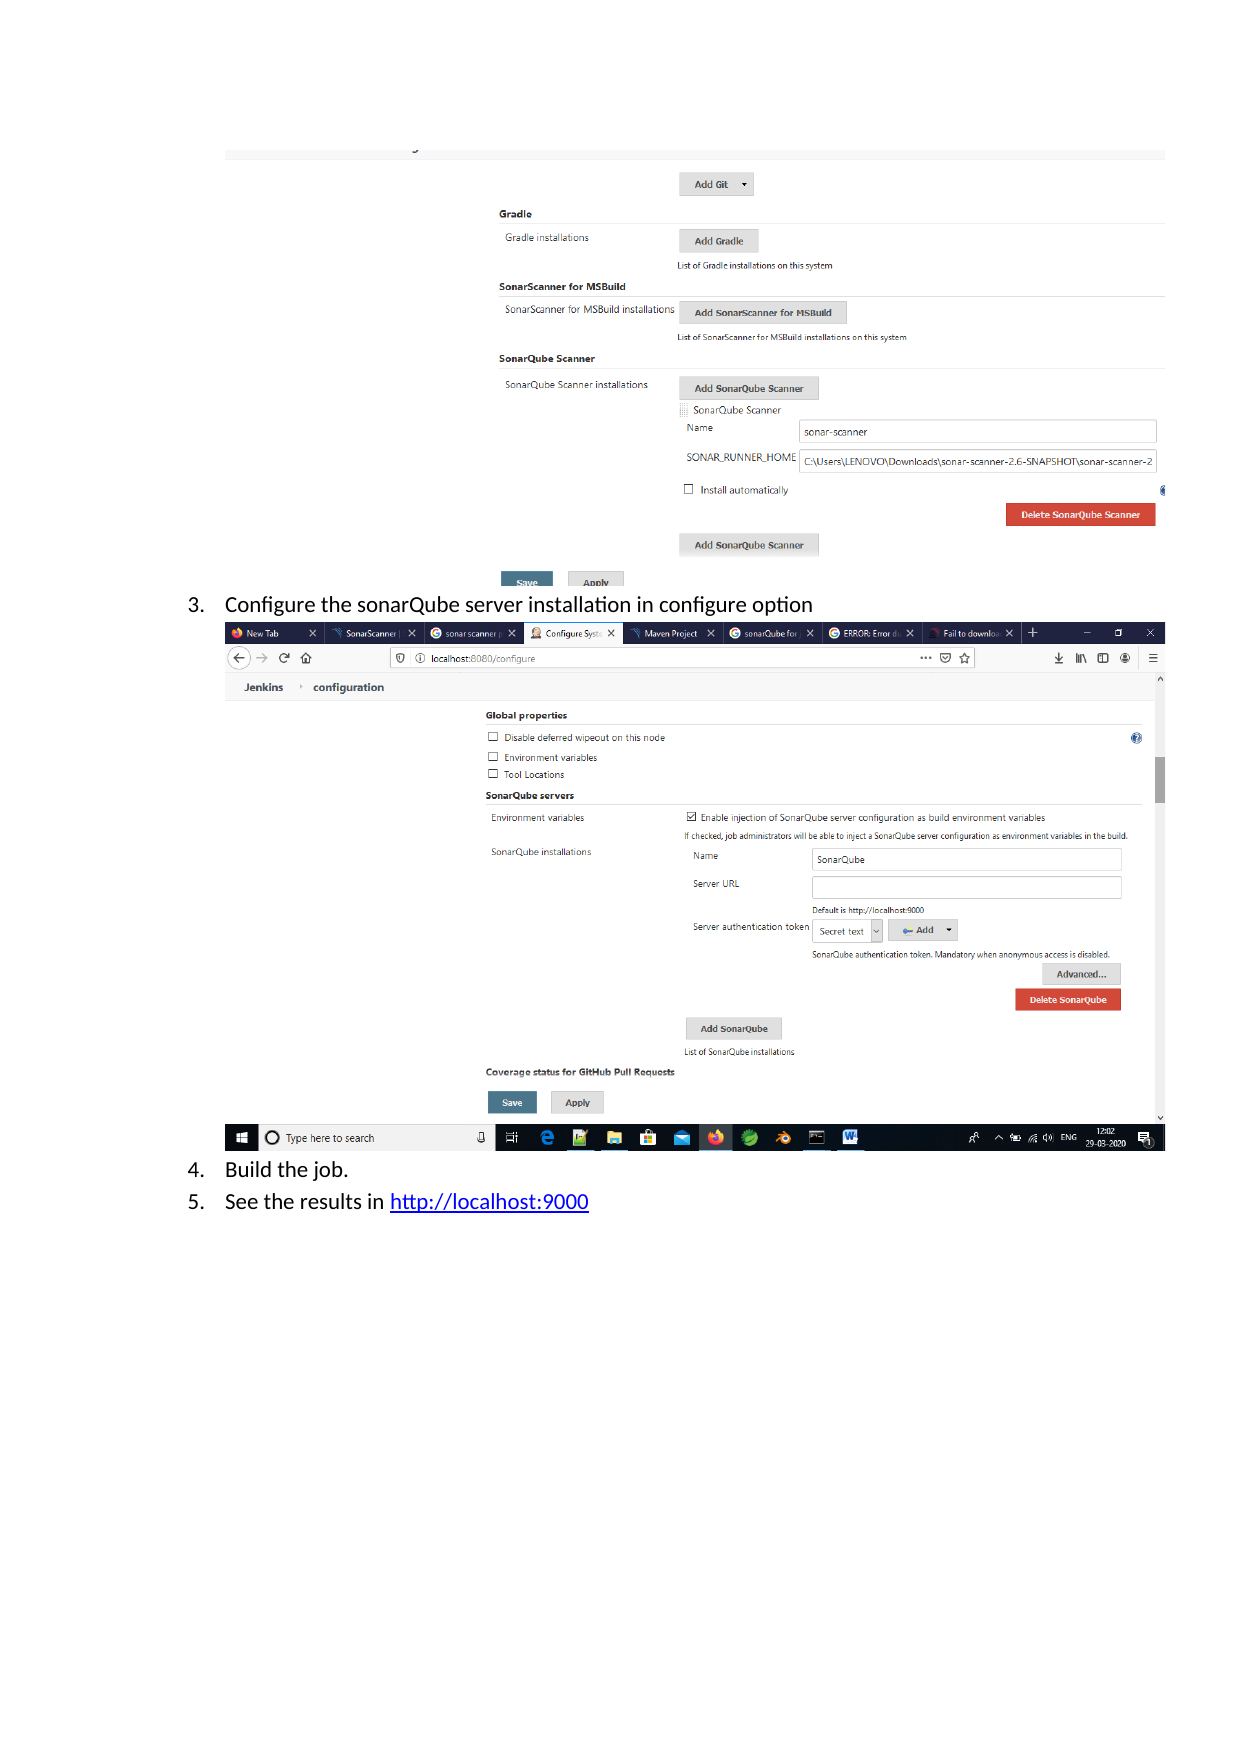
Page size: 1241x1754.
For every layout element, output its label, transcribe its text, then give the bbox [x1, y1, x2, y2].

picture [225, 622, 1166, 1151]
list See the results in http://localhost:9000 [187, 1187, 1090, 1215]
list Configure the sonarQube server installation in configure option [187, 590, 1090, 618]
list Build the job. [187, 1155, 1090, 1183]
picture [225, 150, 1166, 586]
